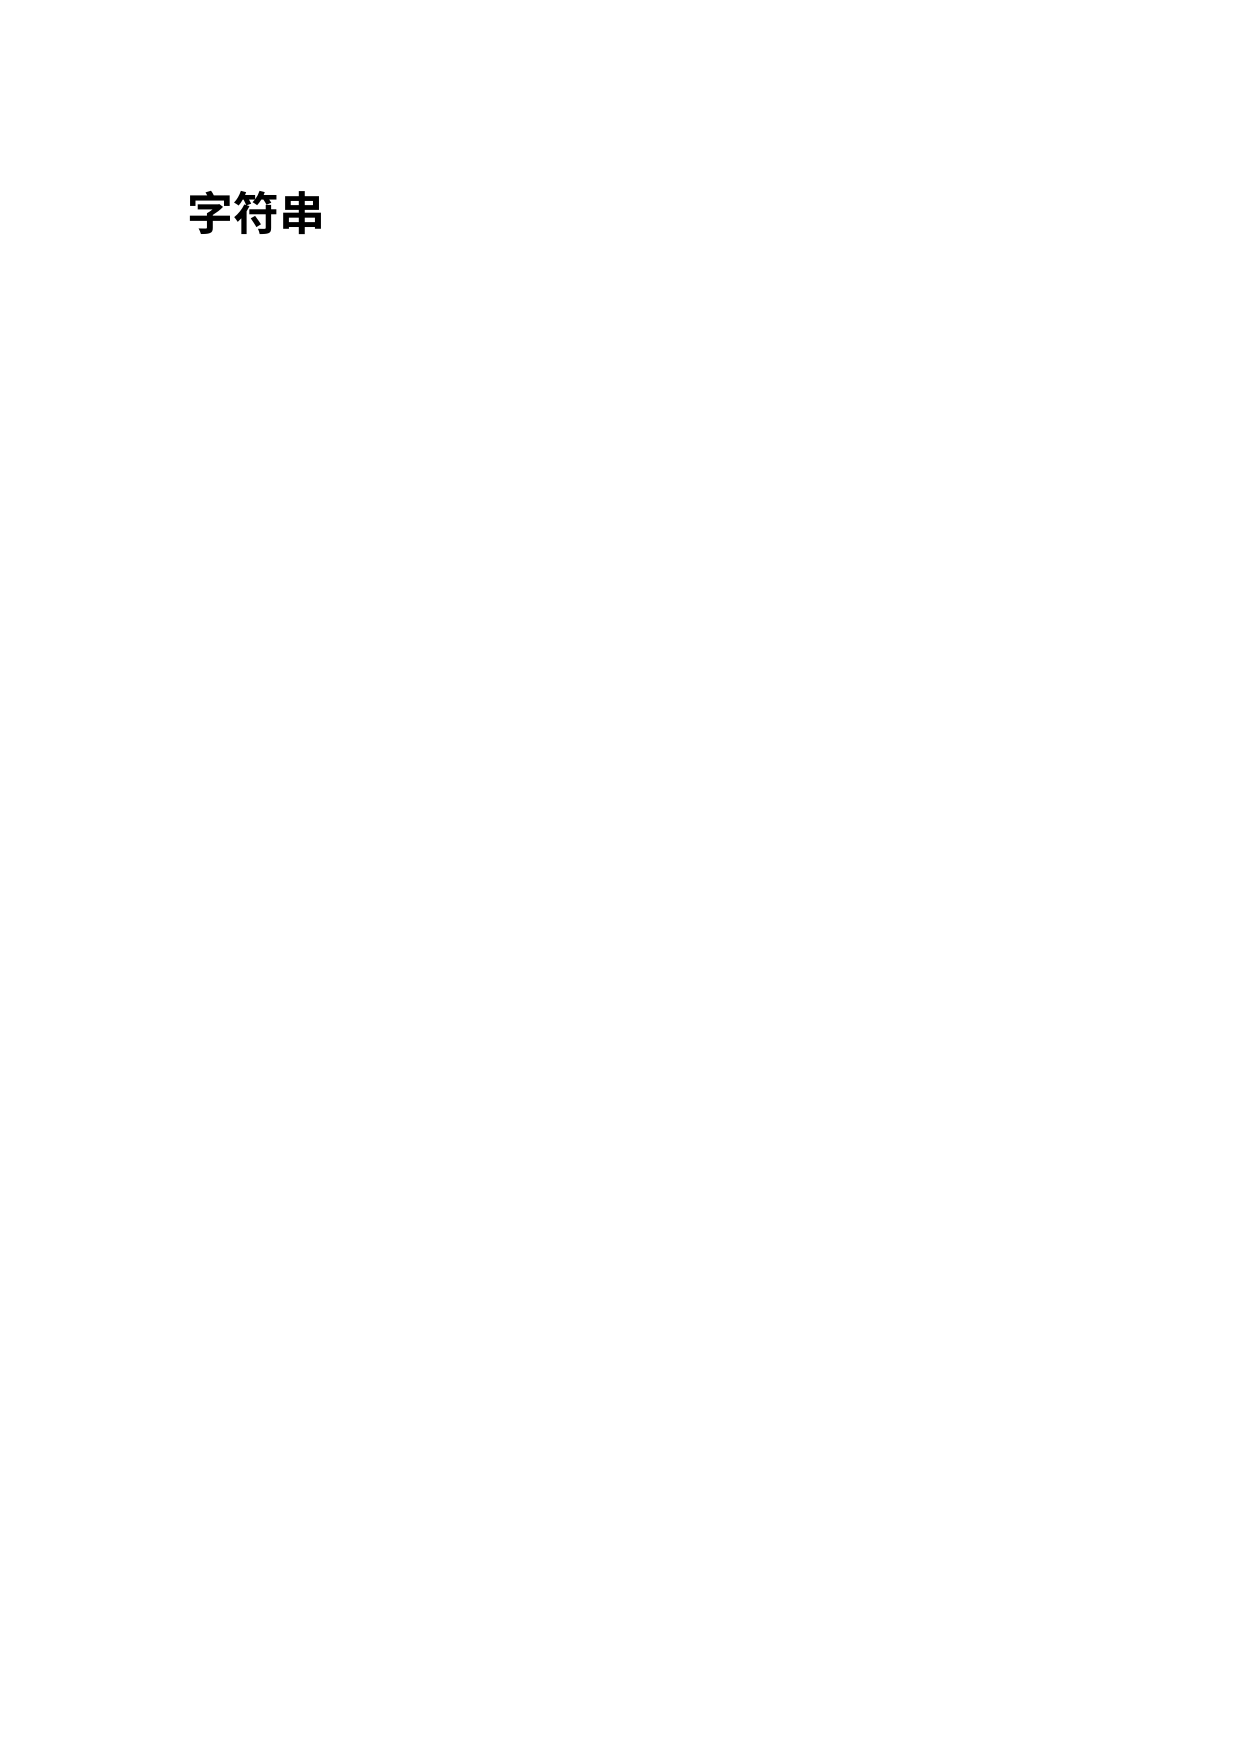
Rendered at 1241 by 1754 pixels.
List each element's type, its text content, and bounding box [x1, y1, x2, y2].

subtitle 字符串 [187, 162, 1053, 259]
